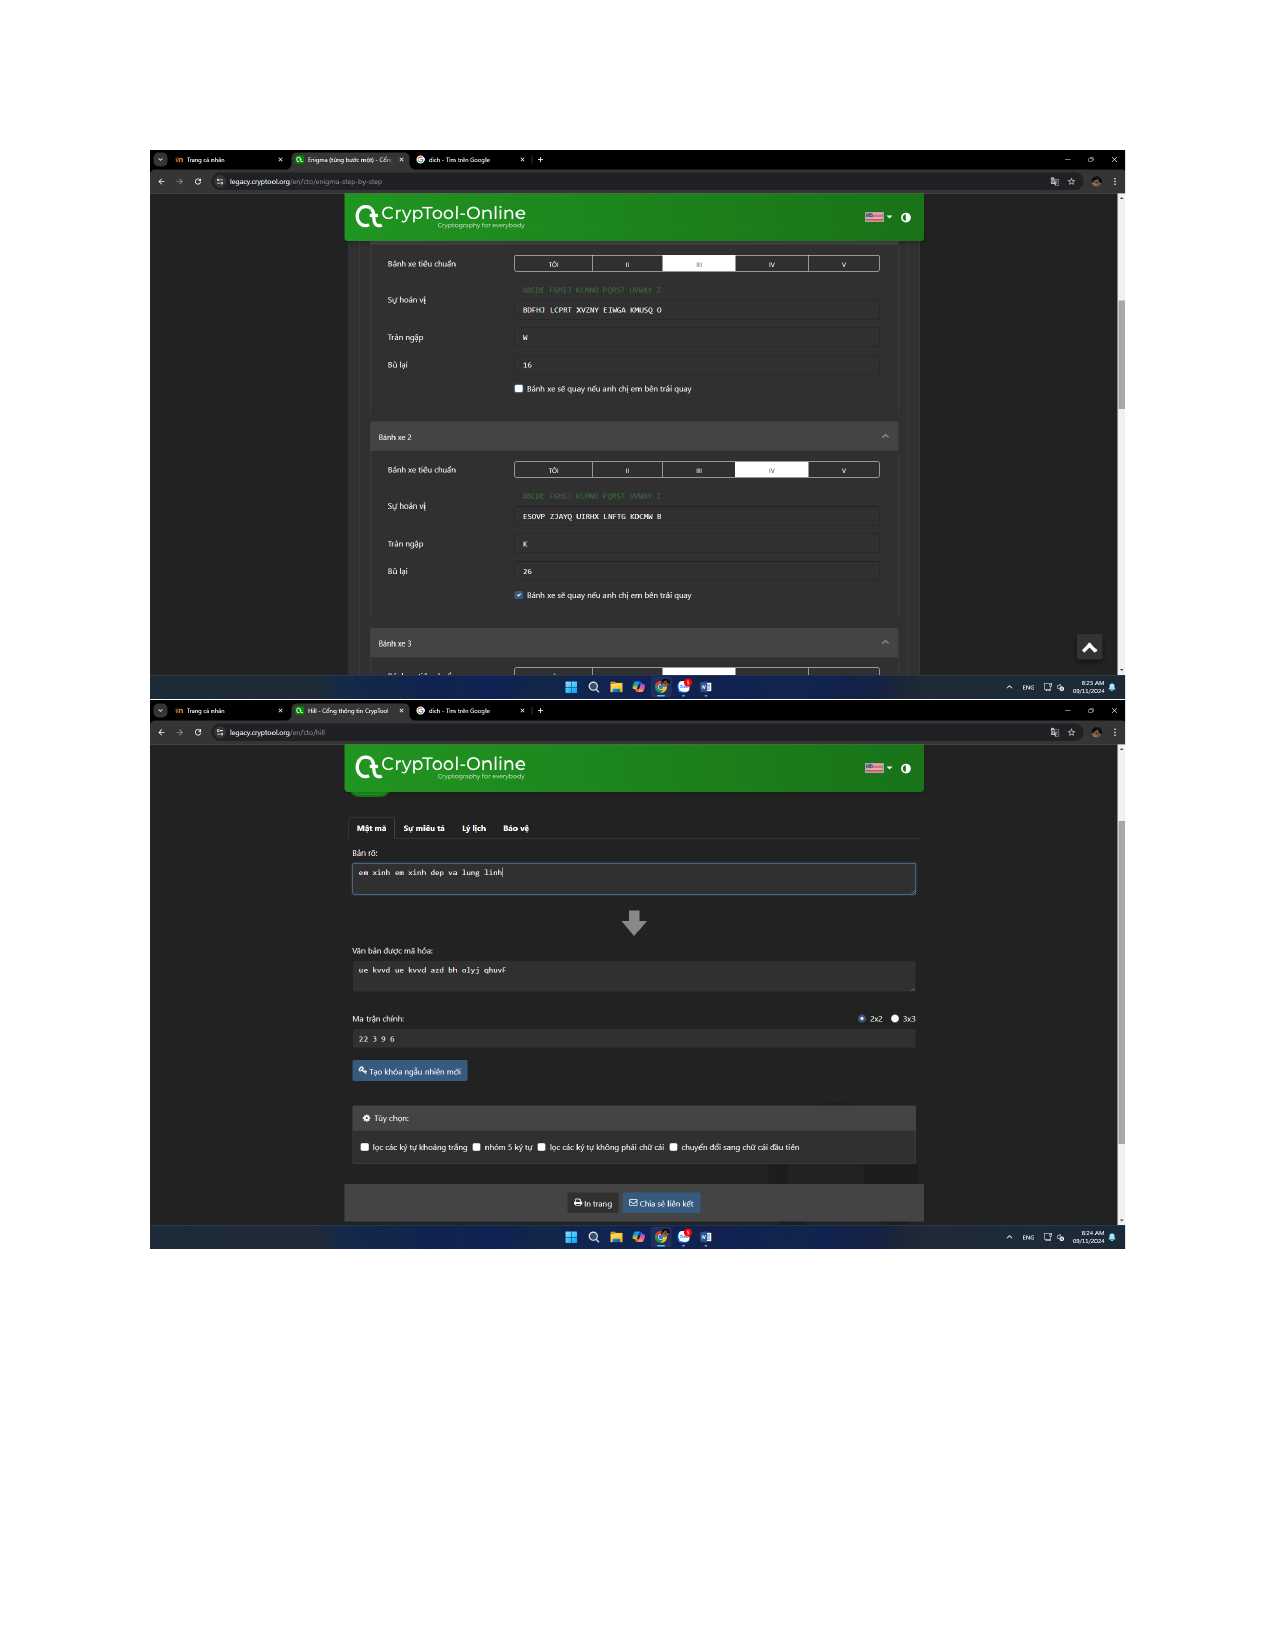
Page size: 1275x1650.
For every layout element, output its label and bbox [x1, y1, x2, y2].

picture [150, 700, 1125, 1249]
picture [150, 150, 1125, 699]
